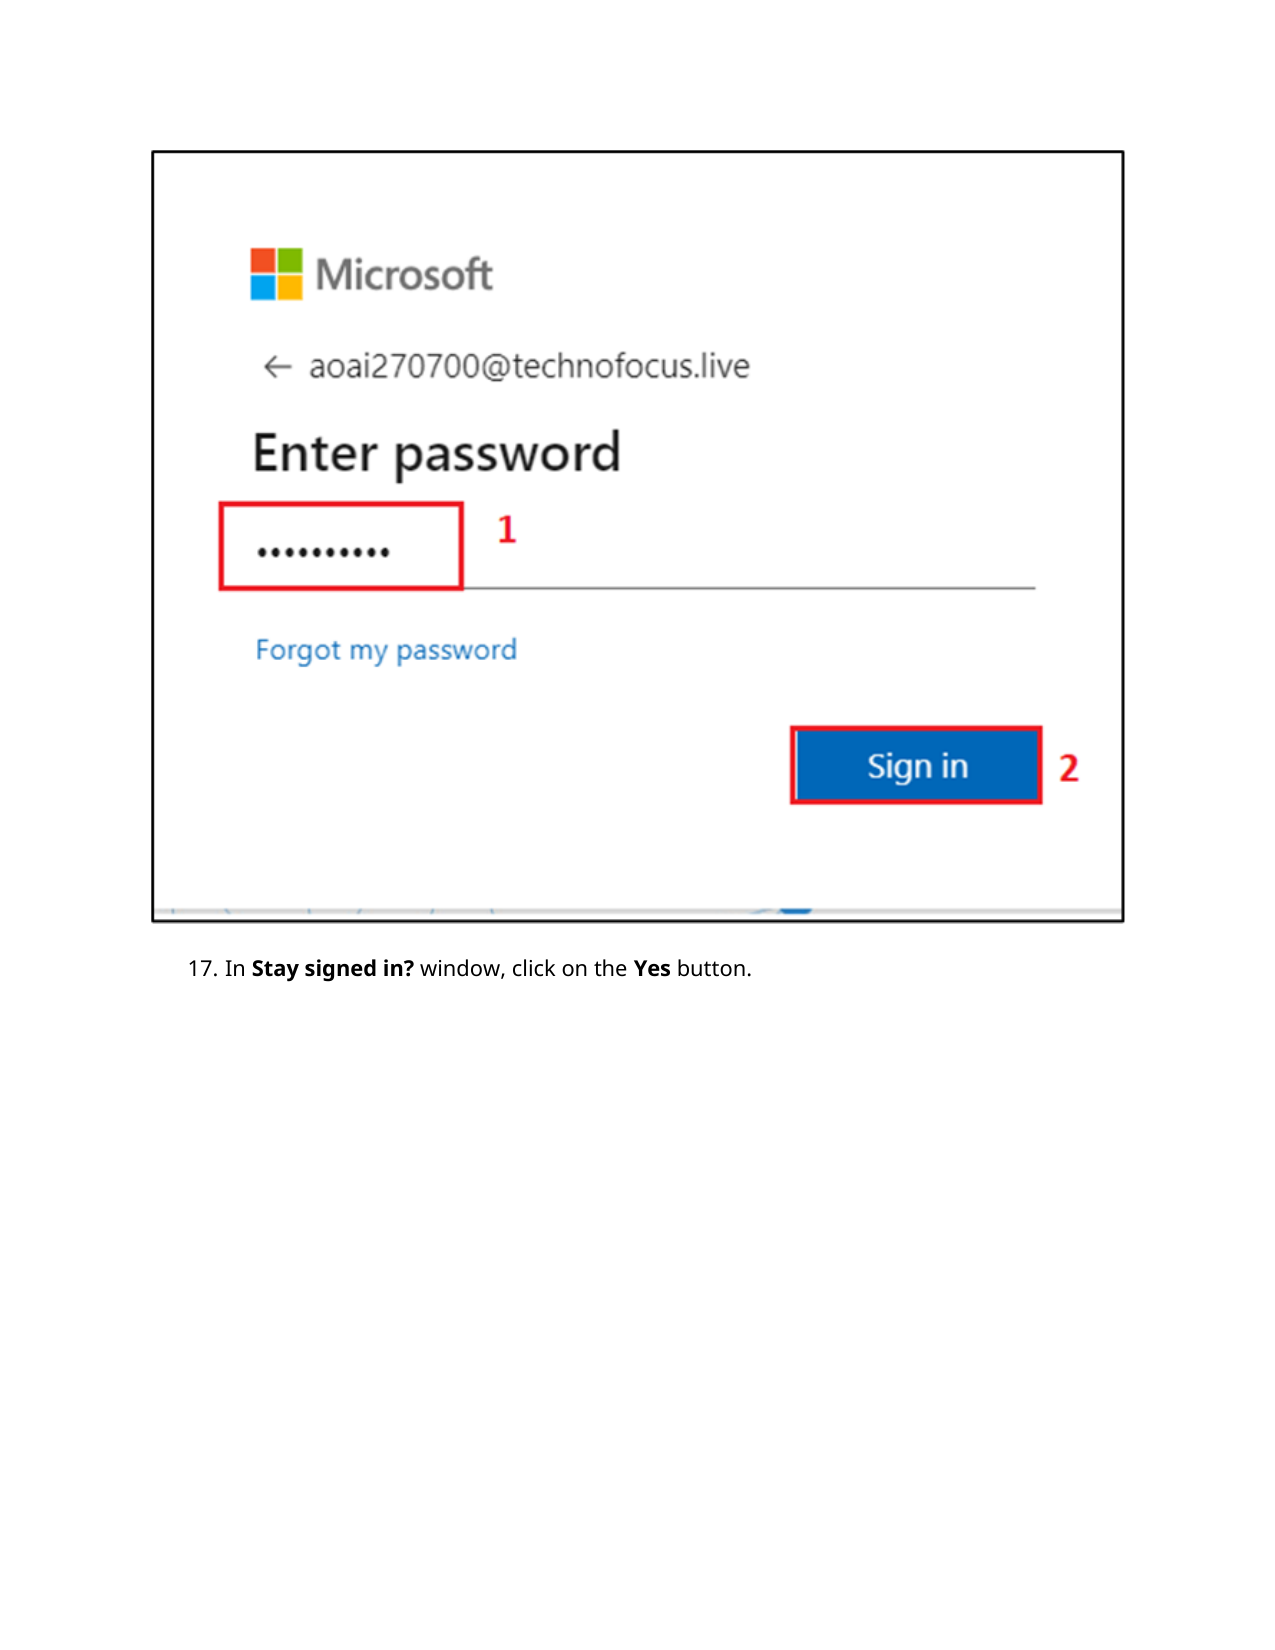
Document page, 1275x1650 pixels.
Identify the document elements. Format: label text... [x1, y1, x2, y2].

list In Stay signed in? window, click on the Yes button. [187, 953, 1125, 982]
picture [150, 150, 1125, 924]
